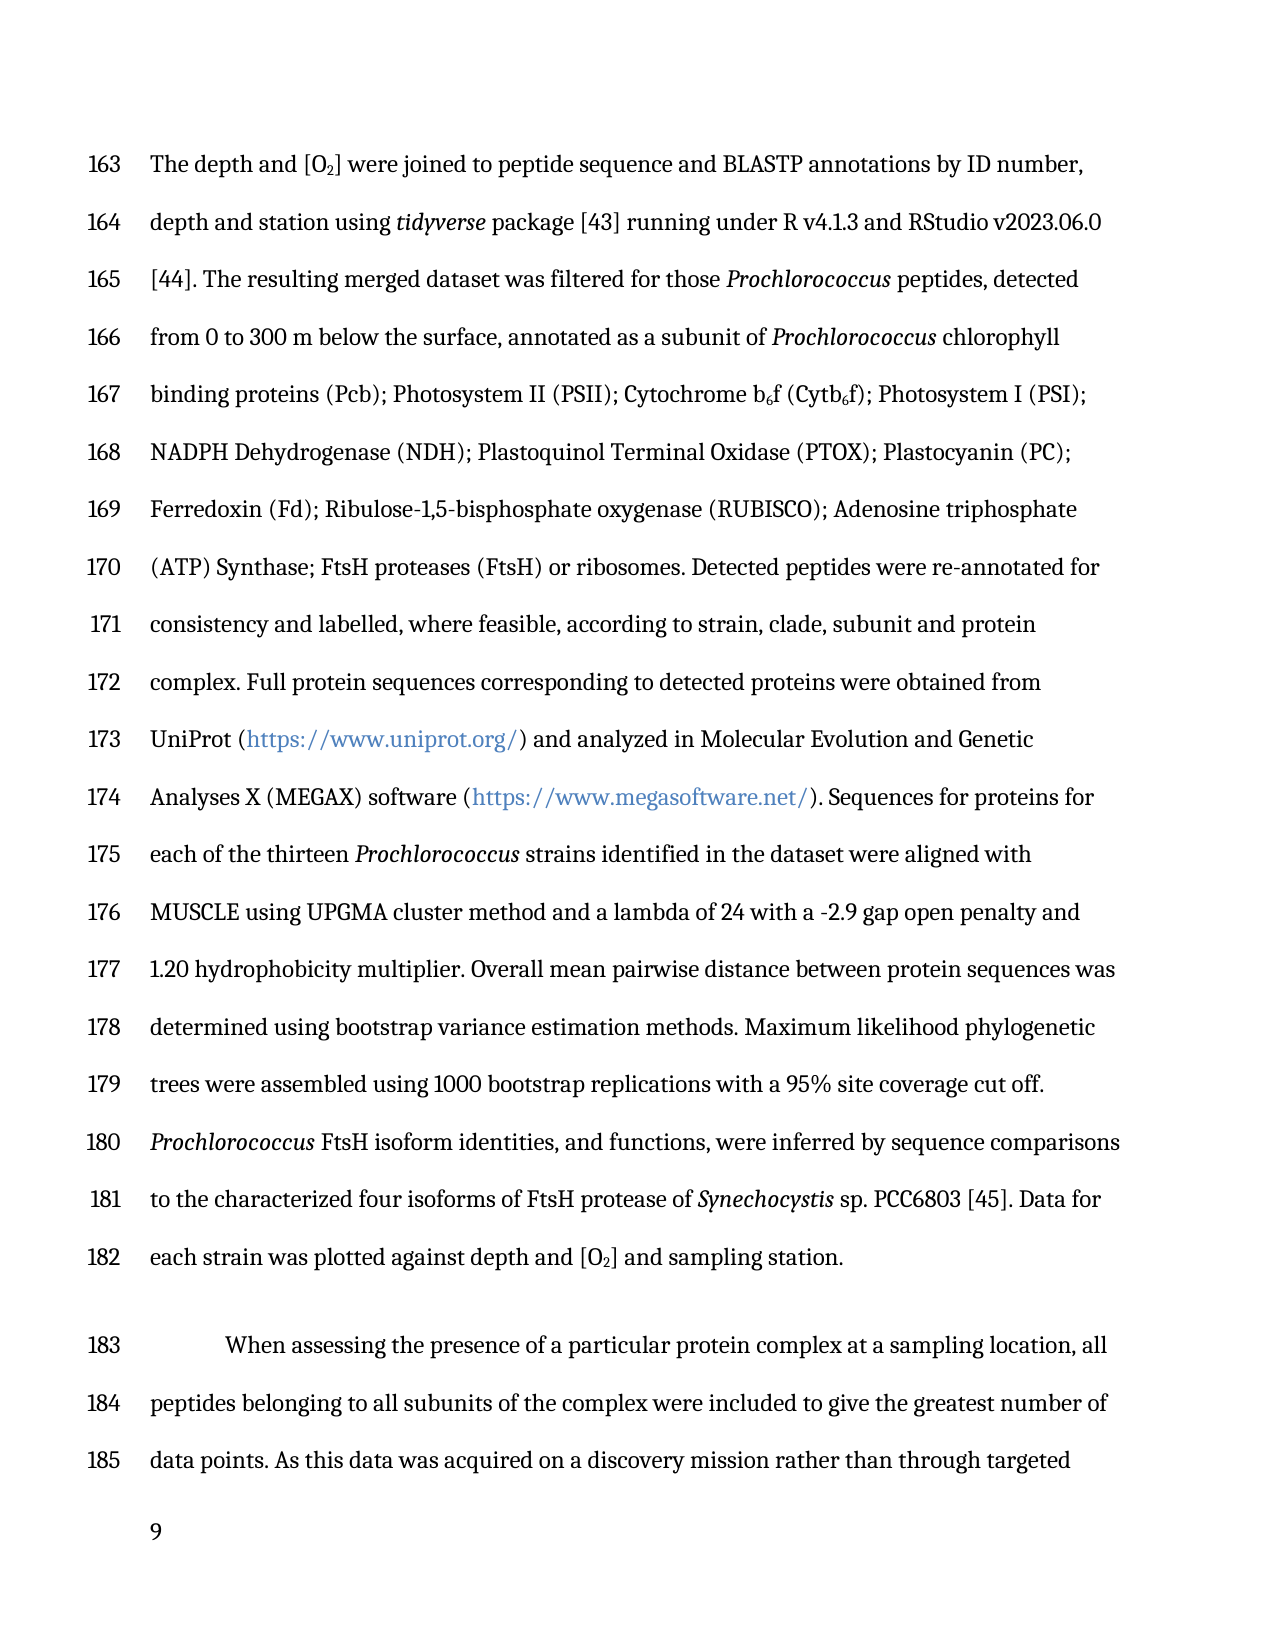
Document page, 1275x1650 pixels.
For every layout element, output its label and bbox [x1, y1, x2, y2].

text [150, 150, 1125, 1271]
text [150, 1331, 1125, 1475]
